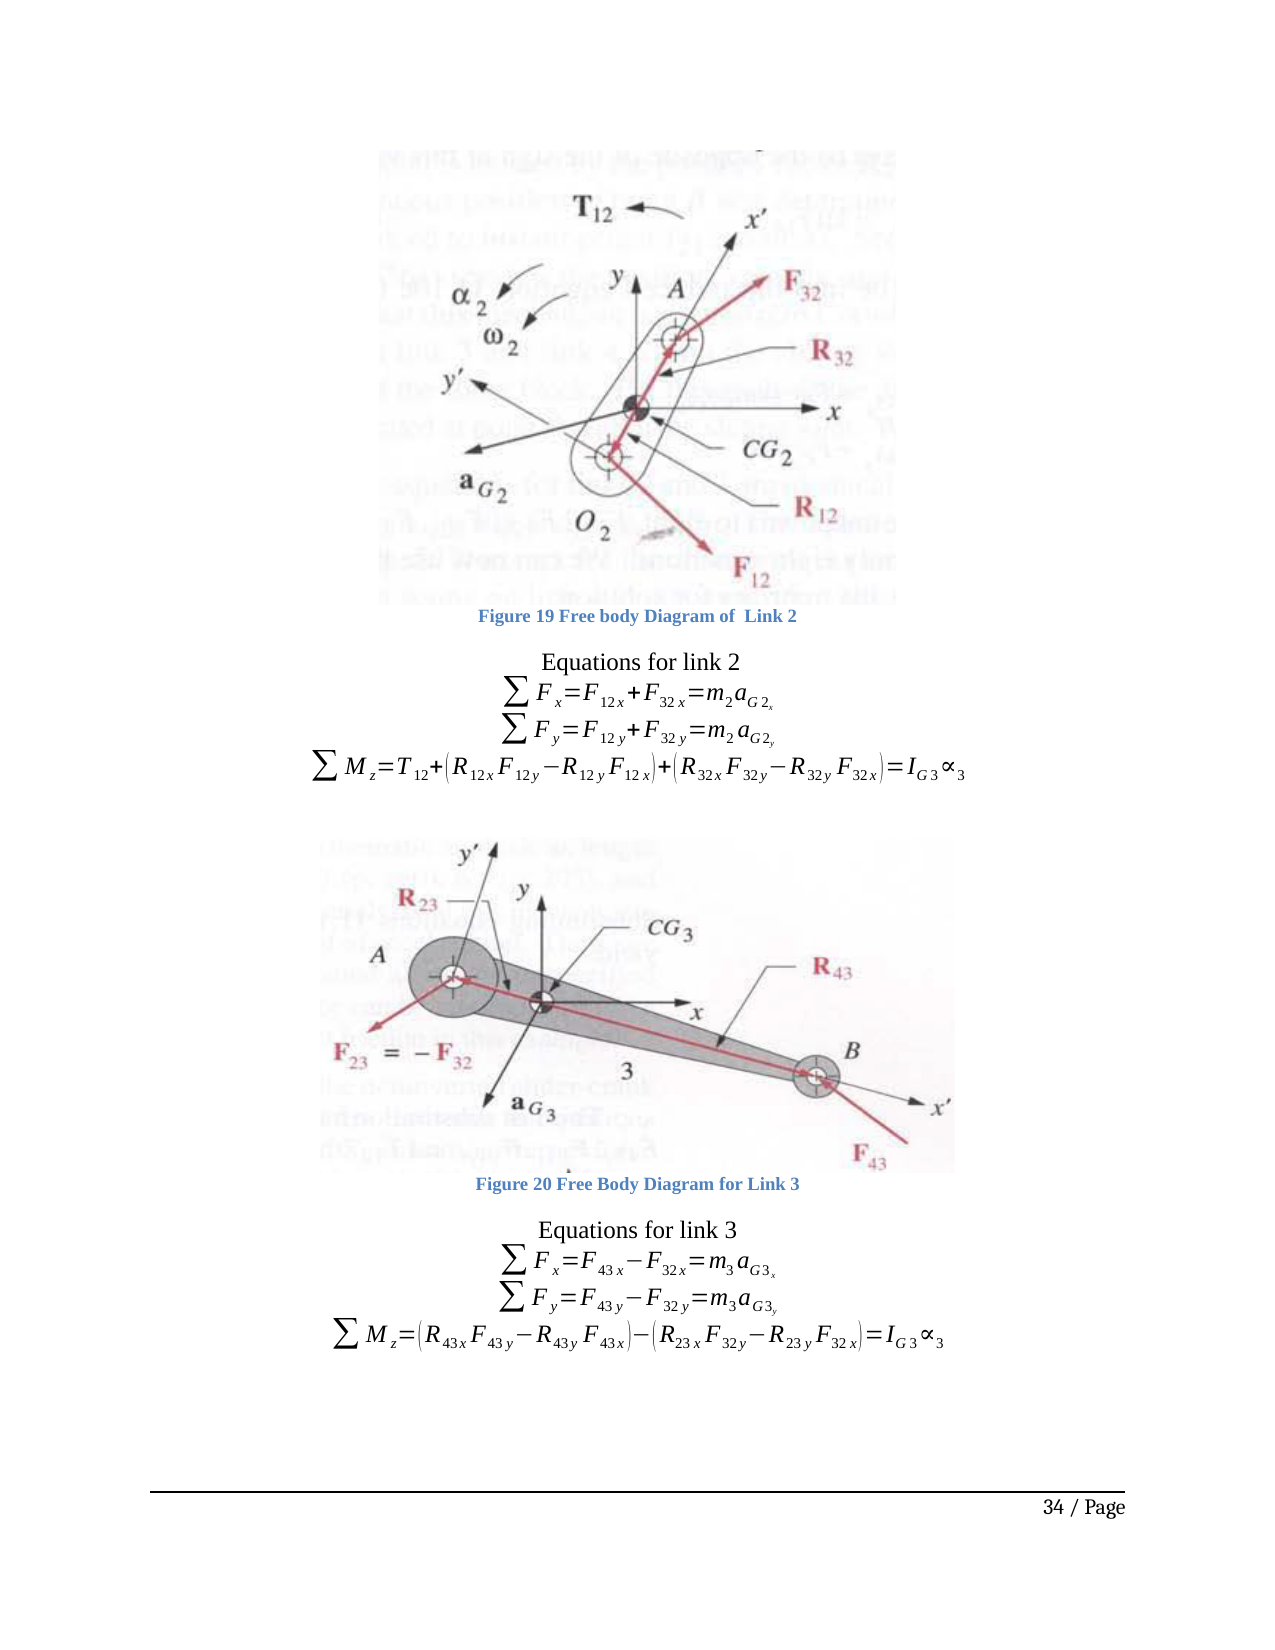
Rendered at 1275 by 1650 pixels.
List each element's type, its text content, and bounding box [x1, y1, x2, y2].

text Equations for link 3 [150, 1215, 1125, 1244]
text Figure 20 Free Body Diagram for Link 3 [150, 1173, 1125, 1194]
text Equations for link 2 [150, 647, 1125, 676]
text Figure 19 Free body Diagram of Link 2 [150, 605, 1125, 626]
